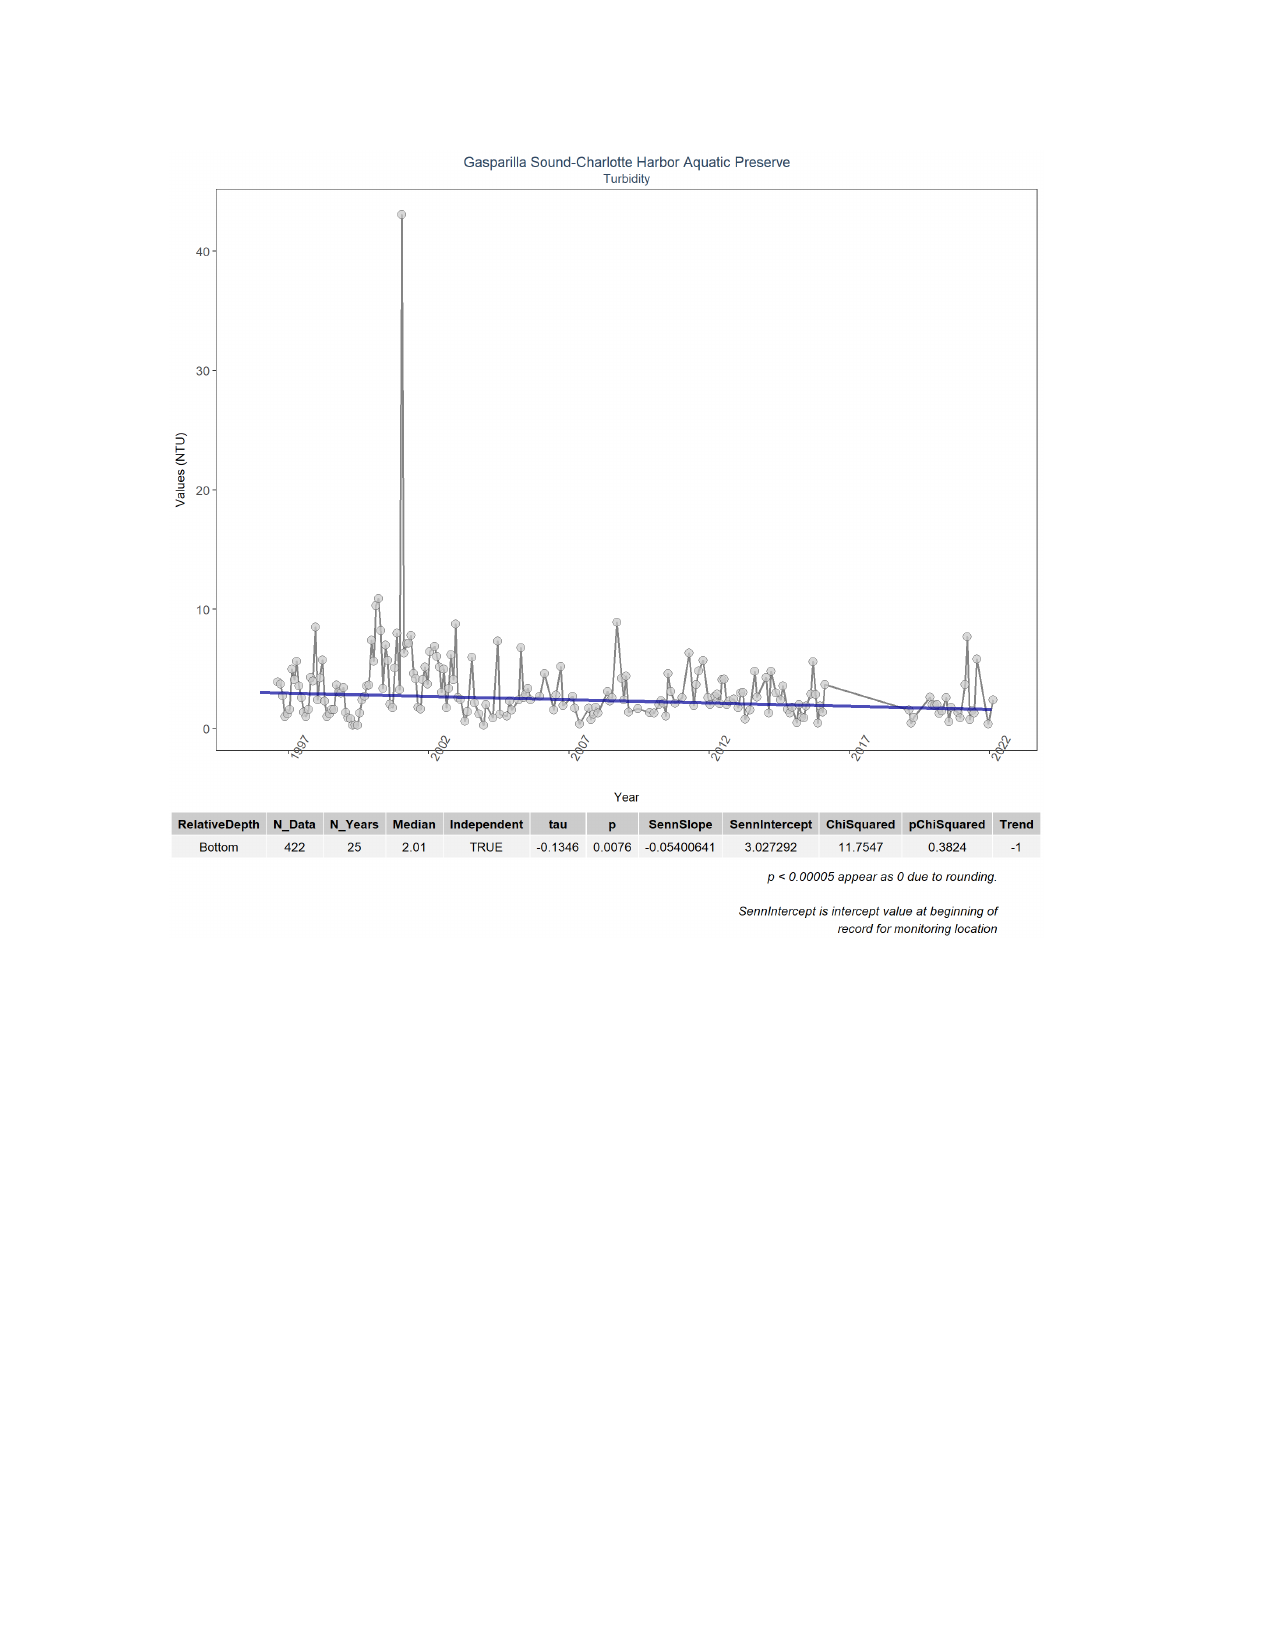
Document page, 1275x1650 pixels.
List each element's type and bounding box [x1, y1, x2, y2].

picture [168, 150, 1044, 938]
